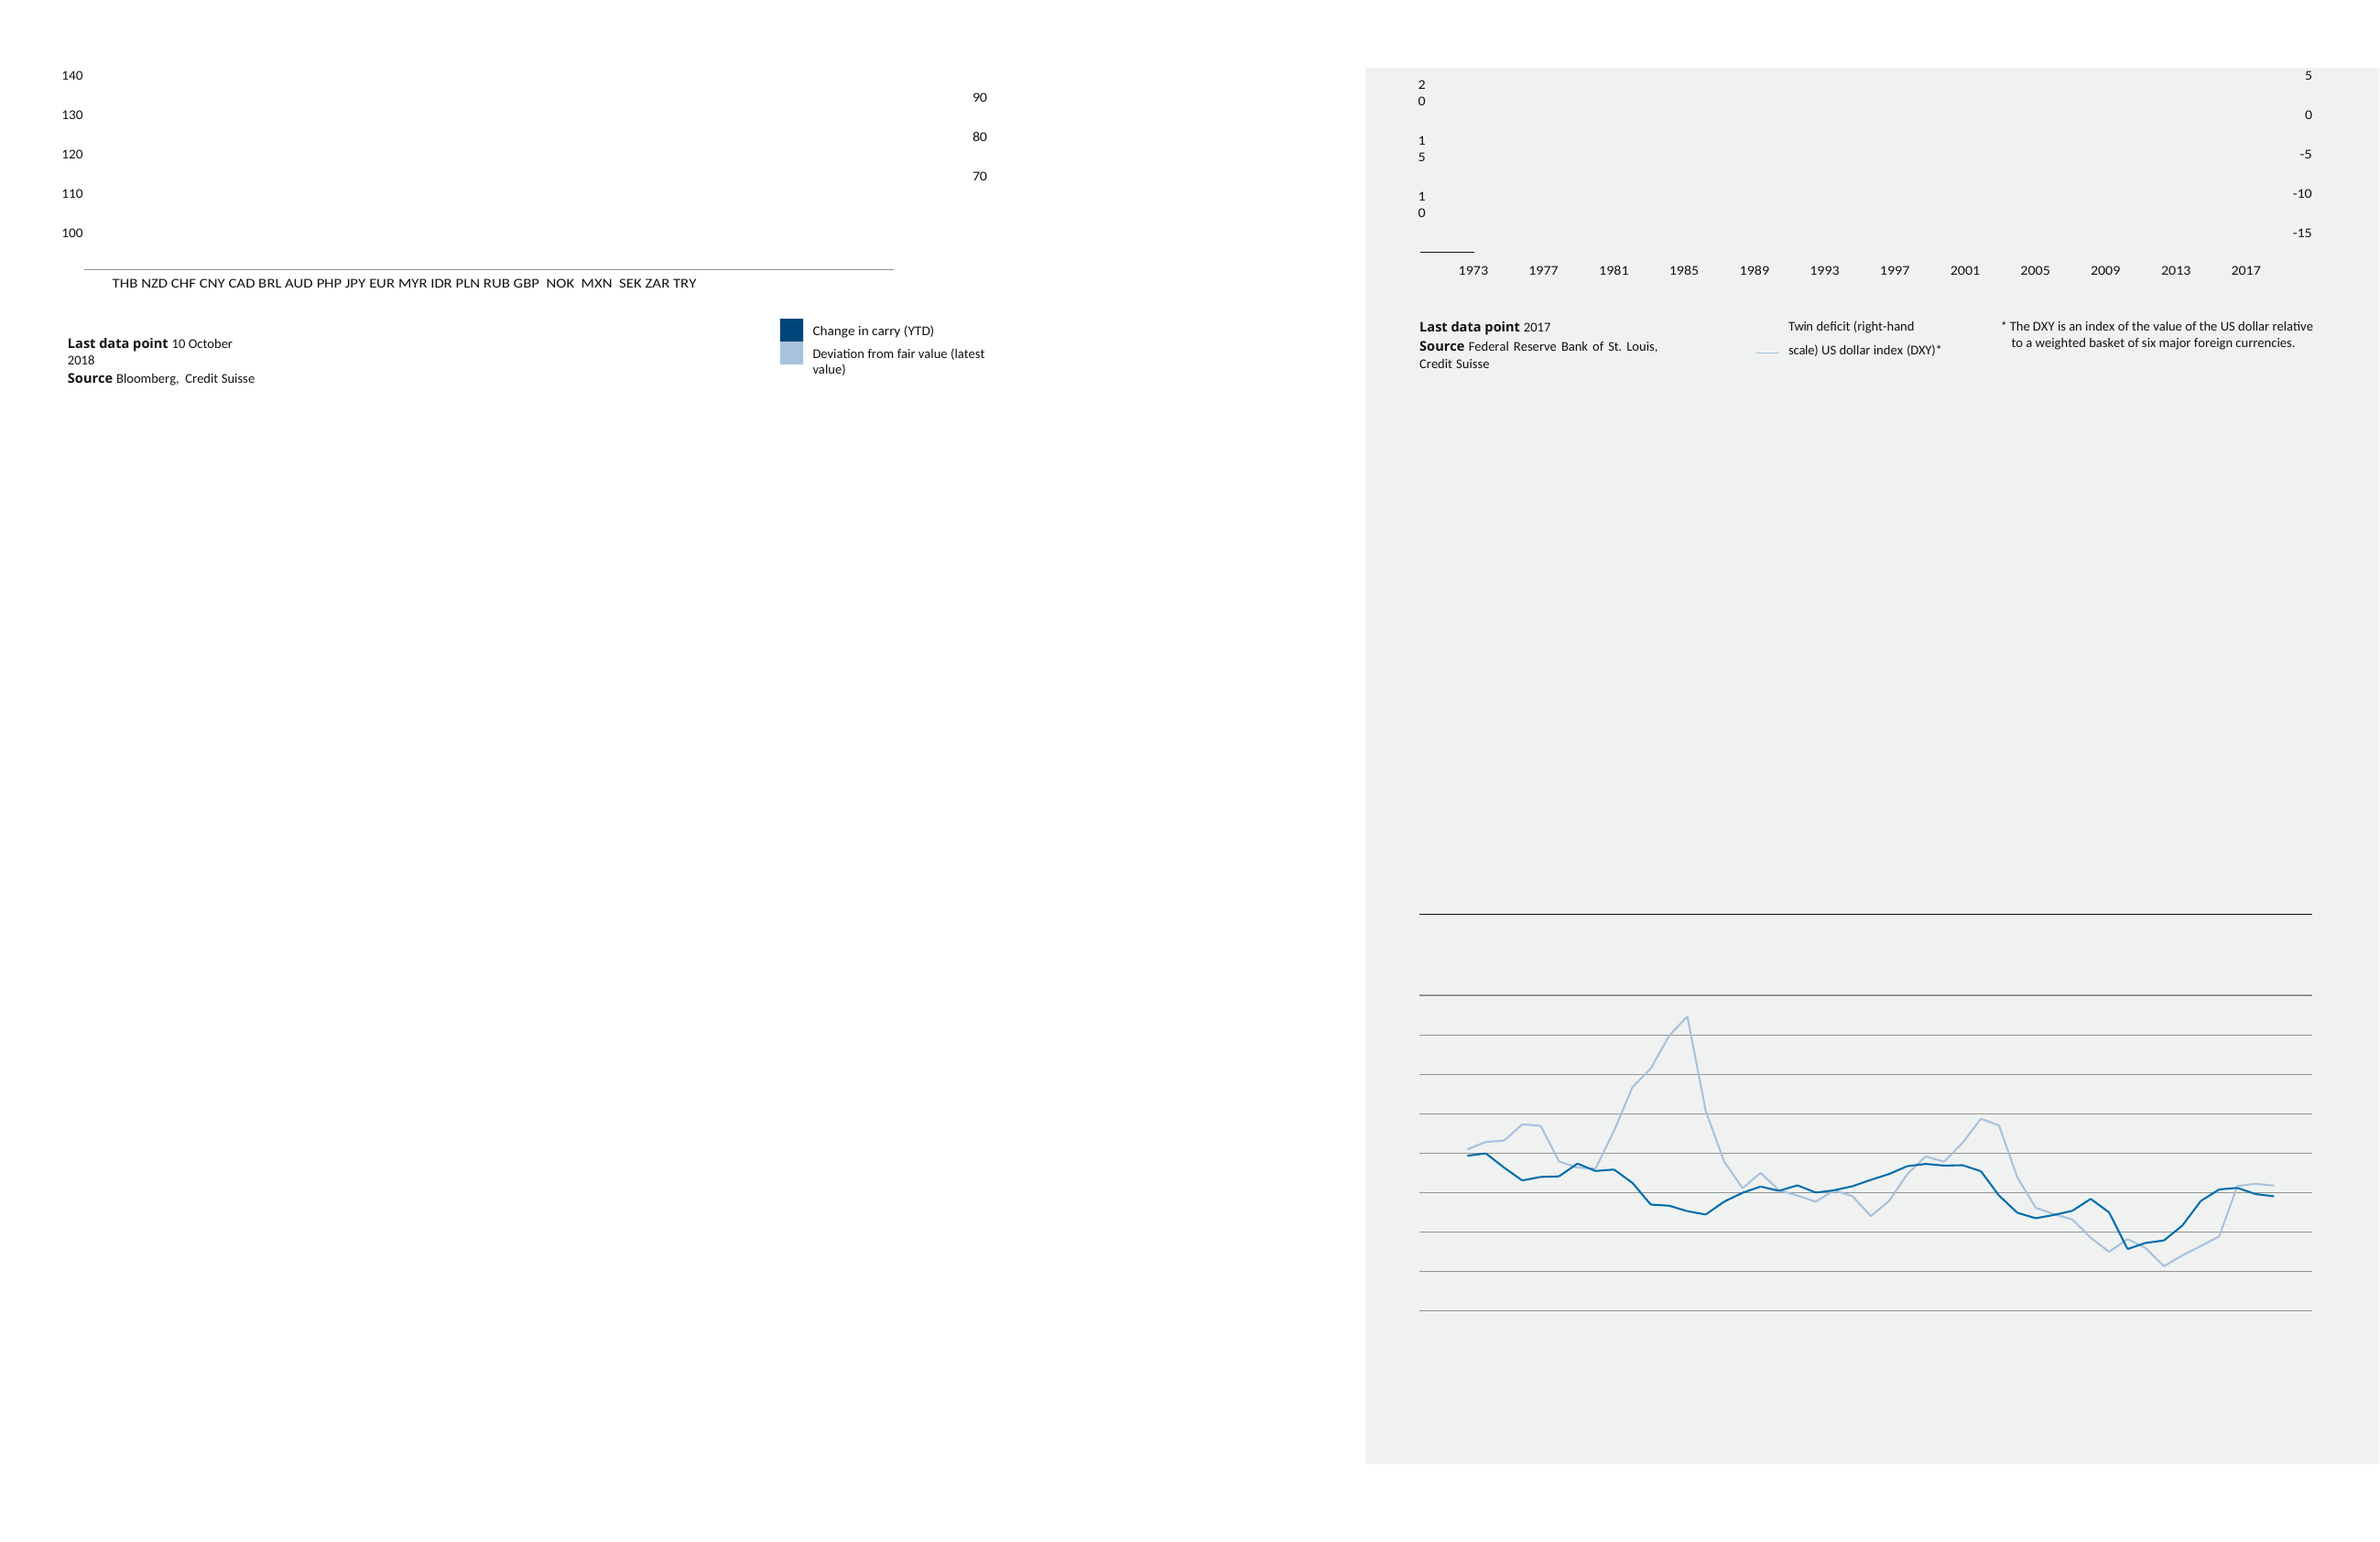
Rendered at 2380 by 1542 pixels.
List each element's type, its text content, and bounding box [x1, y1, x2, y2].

text 5 [2236, 67, 2380, 83]
text 1973 1977 1981 1985 1989 1993 1997 2001 2005 2009 2013 2017 [1458, 263, 2380, 278]
text Last data point 10 October 2018 [68, 333, 259, 368]
text Source Federal Reserve Bank of St. Louis, Credit Suisse [1419, 337, 1779, 372]
text 140 [0, 67, 82, 83]
text 80 [831, 128, 987, 145]
text 0 [2236, 106, 2380, 123]
text -5 [2290, 146, 2321, 162]
text 110 [0, 185, 82, 201]
text * The DXY is an index of the value of the US dollar relative to a weighted basket of six major foreign currencies. [2000, 318, 2324, 351]
text 120 [0, 146, 82, 162]
text THB NZD CHF CNY CAD BRL AUD PHP JPY EUR MYR IDR PLN RUB GBP NOK MXN SEK ZAR TRY [112, 276, 874, 291]
text 70 [831, 168, 987, 184]
text Source Bloomberg, Credit Suisse [68, 369, 259, 387]
text Change in carry (YTD) [812, 322, 1018, 339]
text 100 [0, 224, 82, 241]
text -15 [2290, 224, 2314, 241]
text Deviation from fair value (latest value) [812, 345, 1018, 378]
text 90 [831, 89, 987, 105]
text 130 [0, 106, 82, 123]
text Last data point 2017 [1419, 318, 1779, 336]
text Twin deficit (right-hand scale) US dollar index (DXY)* [1788, 318, 1943, 358]
text -10 [2290, 185, 2314, 201]
